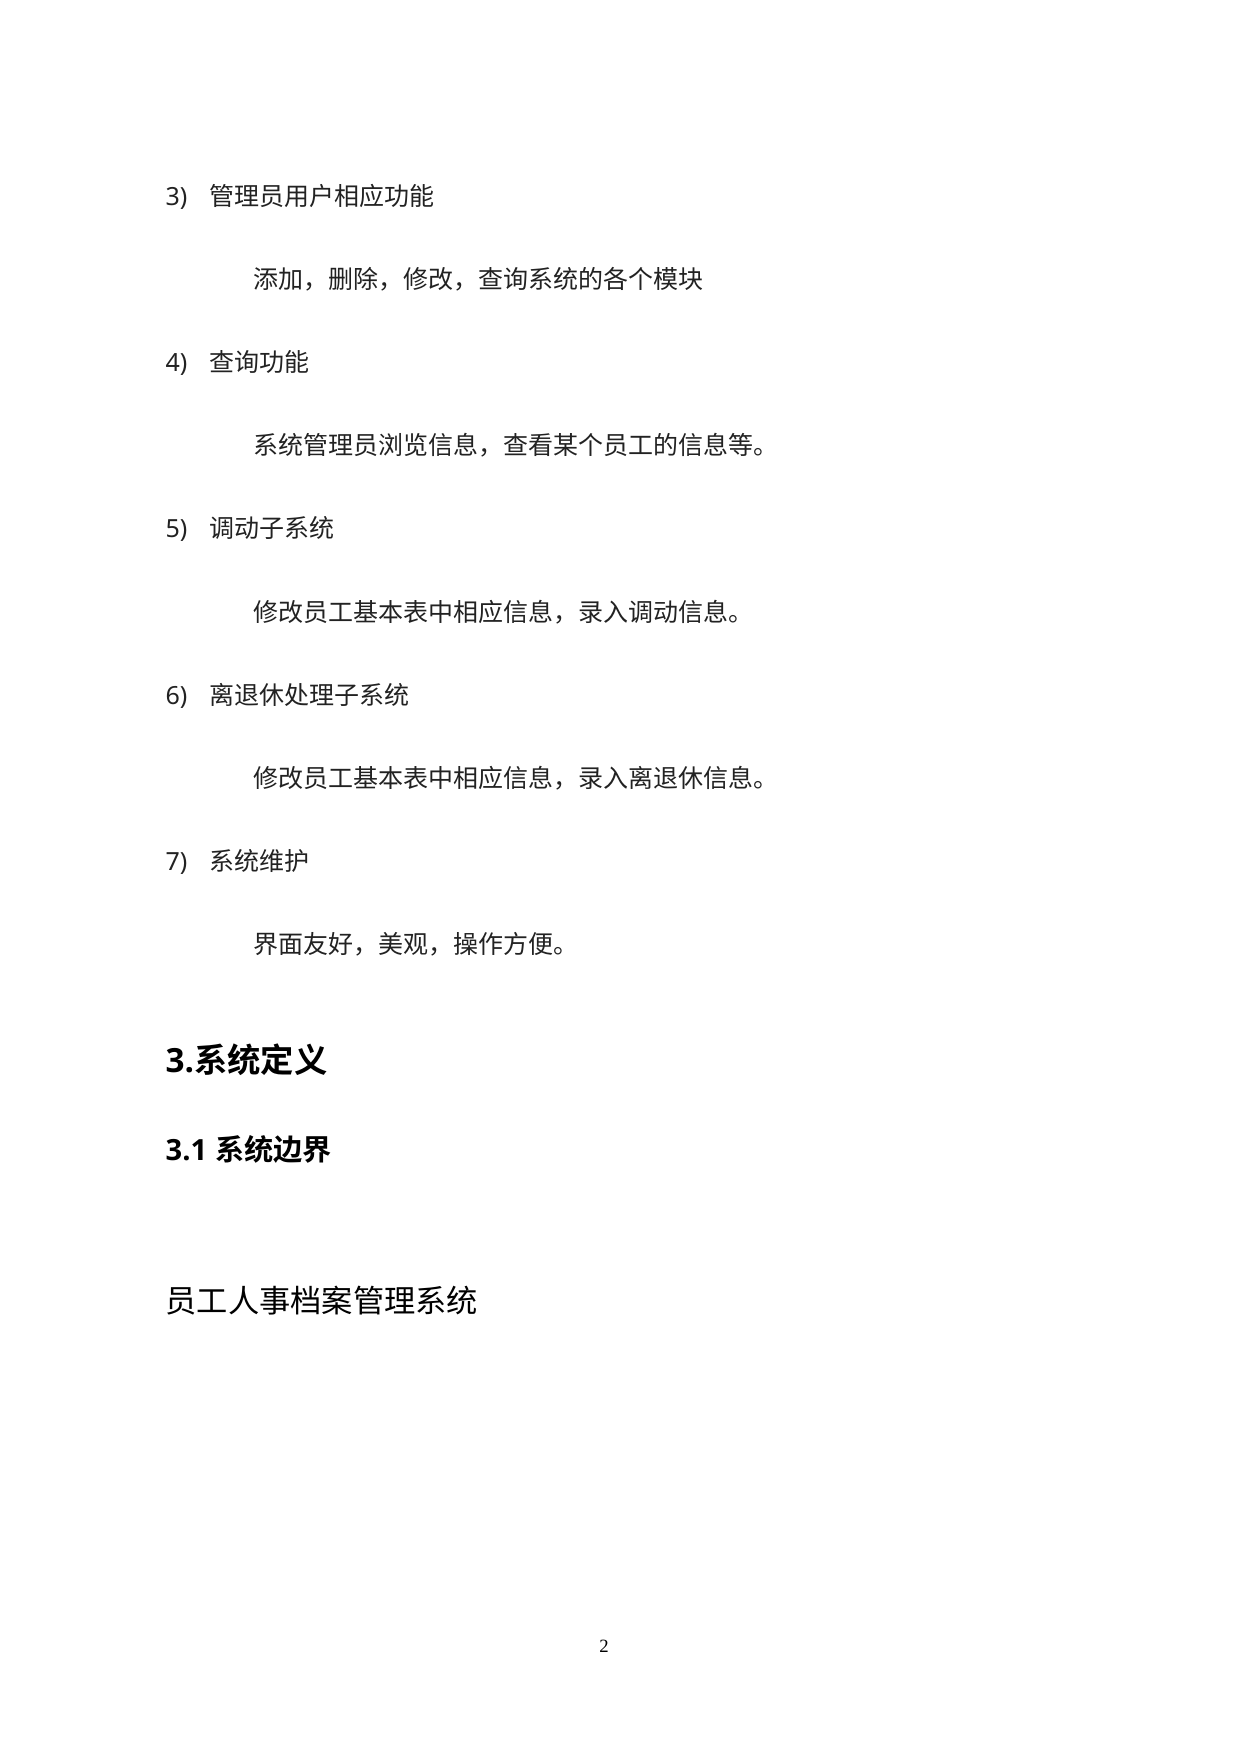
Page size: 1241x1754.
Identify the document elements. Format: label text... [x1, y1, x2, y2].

list 界面友好，美观，操作方便。 [253, 910, 1075, 975]
list 离退休处理子系统 [165, 661, 1075, 726]
list 修改员工基本表中相应信息，录入离退休信息。 [253, 744, 1075, 809]
subtitle 3.1 系统边界 [165, 1115, 1075, 1180]
list 管理员用户相应功能 [165, 162, 1075, 227]
text 员工人事档案管理系统 [165, 1266, 1075, 1331]
list 修改员工基本表中相应信息，录入调动信息。 [253, 578, 1075, 643]
list 调动子系统 [165, 494, 1075, 559]
list 系统管理员浏览信息，查看某个员工的信息等。 [253, 411, 1075, 476]
list 系统维护 [165, 827, 1075, 892]
list 添加，删除，修改，查询系统的各个模块 [253, 245, 1075, 310]
subtitle 3.系统定义 [165, 1026, 1075, 1091]
list 查询功能 [165, 328, 1075, 393]
